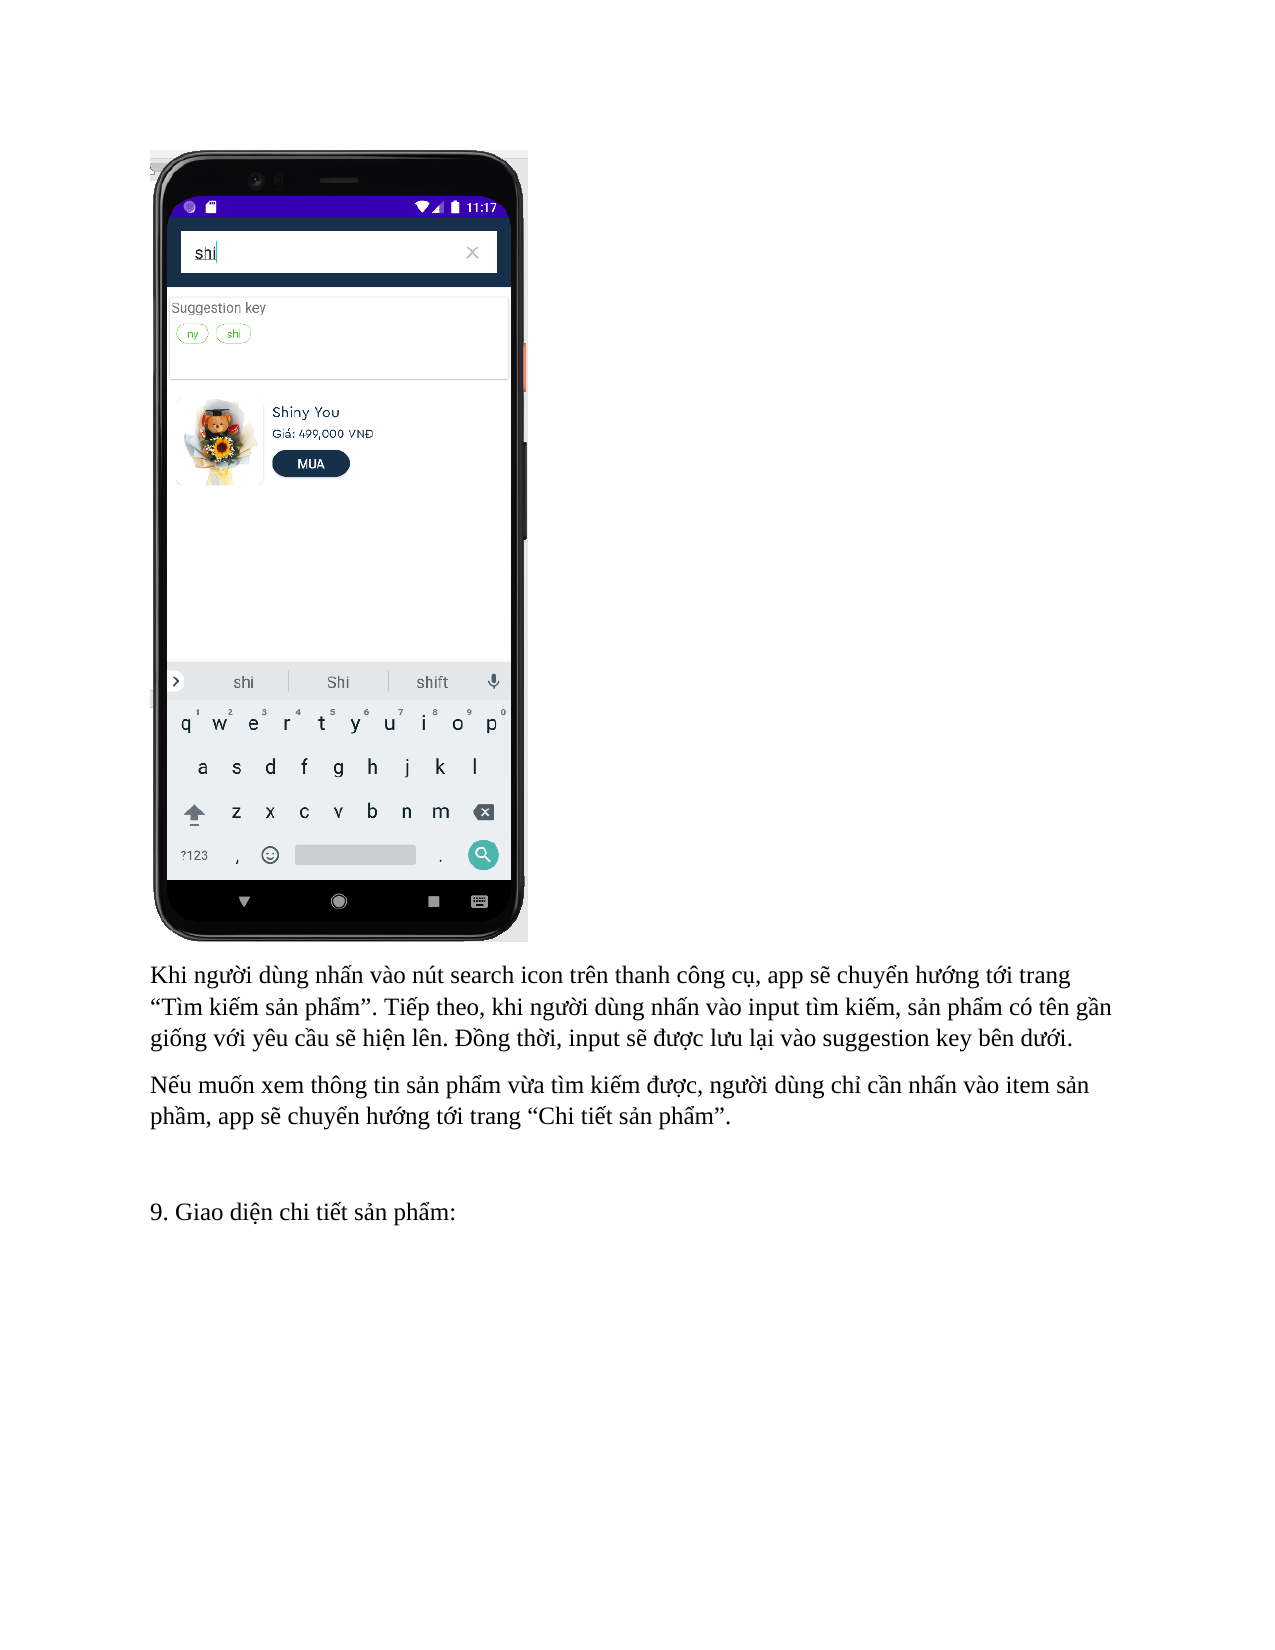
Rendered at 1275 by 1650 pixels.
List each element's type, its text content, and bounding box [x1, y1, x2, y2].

list Giao diện chi tiết sản phẩm: [150, 1197, 1125, 1226]
text Nếu muốn xem thông tin sản phẩm vừa tìm kiếm được, người dùng chỉ cần nhấn vào item sản phầm, app sẽ chuyển hướng tới trang “Chi tiết sản phẩm”. [150, 1070, 1125, 1130]
picture [150, 150, 528, 942]
text Khi người dùng nhấn vào nút search icon trên thanh công cụ, app sẽ chuyển hướng tới trang “Tìm kiếm sản phẩm”. Tiếp theo, khi người dùng nhấn vào input tìm kiếm, sản phẩm có tên gần giống với yêu cầu sẽ hiện lên. Đồng thời, input sẽ được lưu lại vào suggestion key bên dưới. [150, 961, 1125, 1051]
